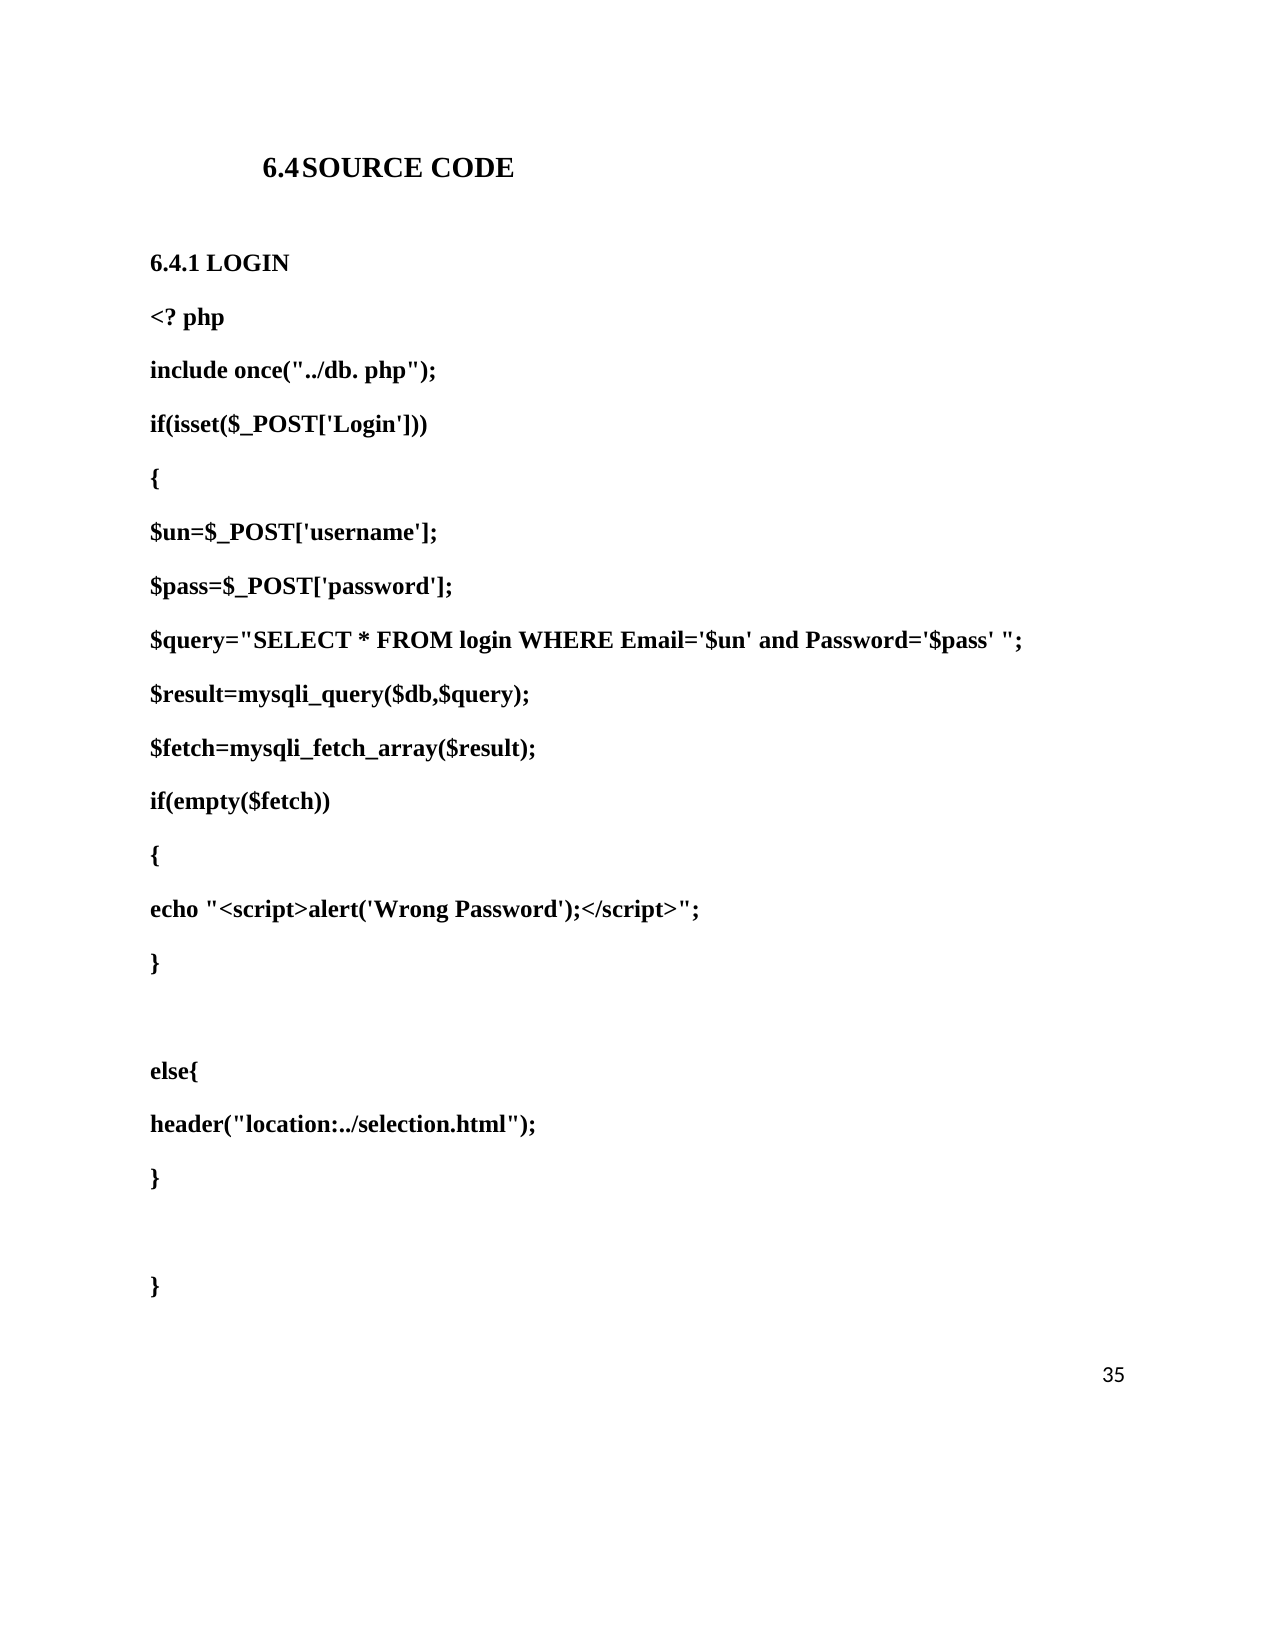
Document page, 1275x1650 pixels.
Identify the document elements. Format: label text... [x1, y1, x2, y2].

text <? php [150, 302, 1125, 331]
list SOURCE CODE [262, 150, 1125, 183]
text $fetch=mysqli_fetch_array($result); [150, 733, 1125, 761]
text else{ [150, 1056, 1125, 1084]
text header("location:../selection.html"); [150, 1109, 1125, 1138]
text include once("../db. php"); [150, 356, 1125, 384]
text $un=$_POST['username']; [150, 517, 1125, 546]
text if(empty($fetch)) [150, 786, 1125, 815]
text } [150, 1163, 1125, 1192]
text { [150, 840, 1125, 869]
text if(isset($_POST['Login'])) [150, 409, 1125, 438]
text 6.4.1 LOGIN [150, 248, 1125, 277]
text { [150, 463, 1125, 492]
text } [150, 948, 1125, 977]
text echo "<script>alert('Wrong Password');</script>"; [150, 894, 1125, 923]
text $result=mysqli_query($db,$query); [150, 679, 1125, 707]
text } [150, 1271, 1125, 1300]
text $pass=$_POST['password']; [150, 571, 1125, 600]
text $query="SELECT * FROM login WHERE Email='$un' and Password='$pass' "; [150, 625, 1125, 654]
